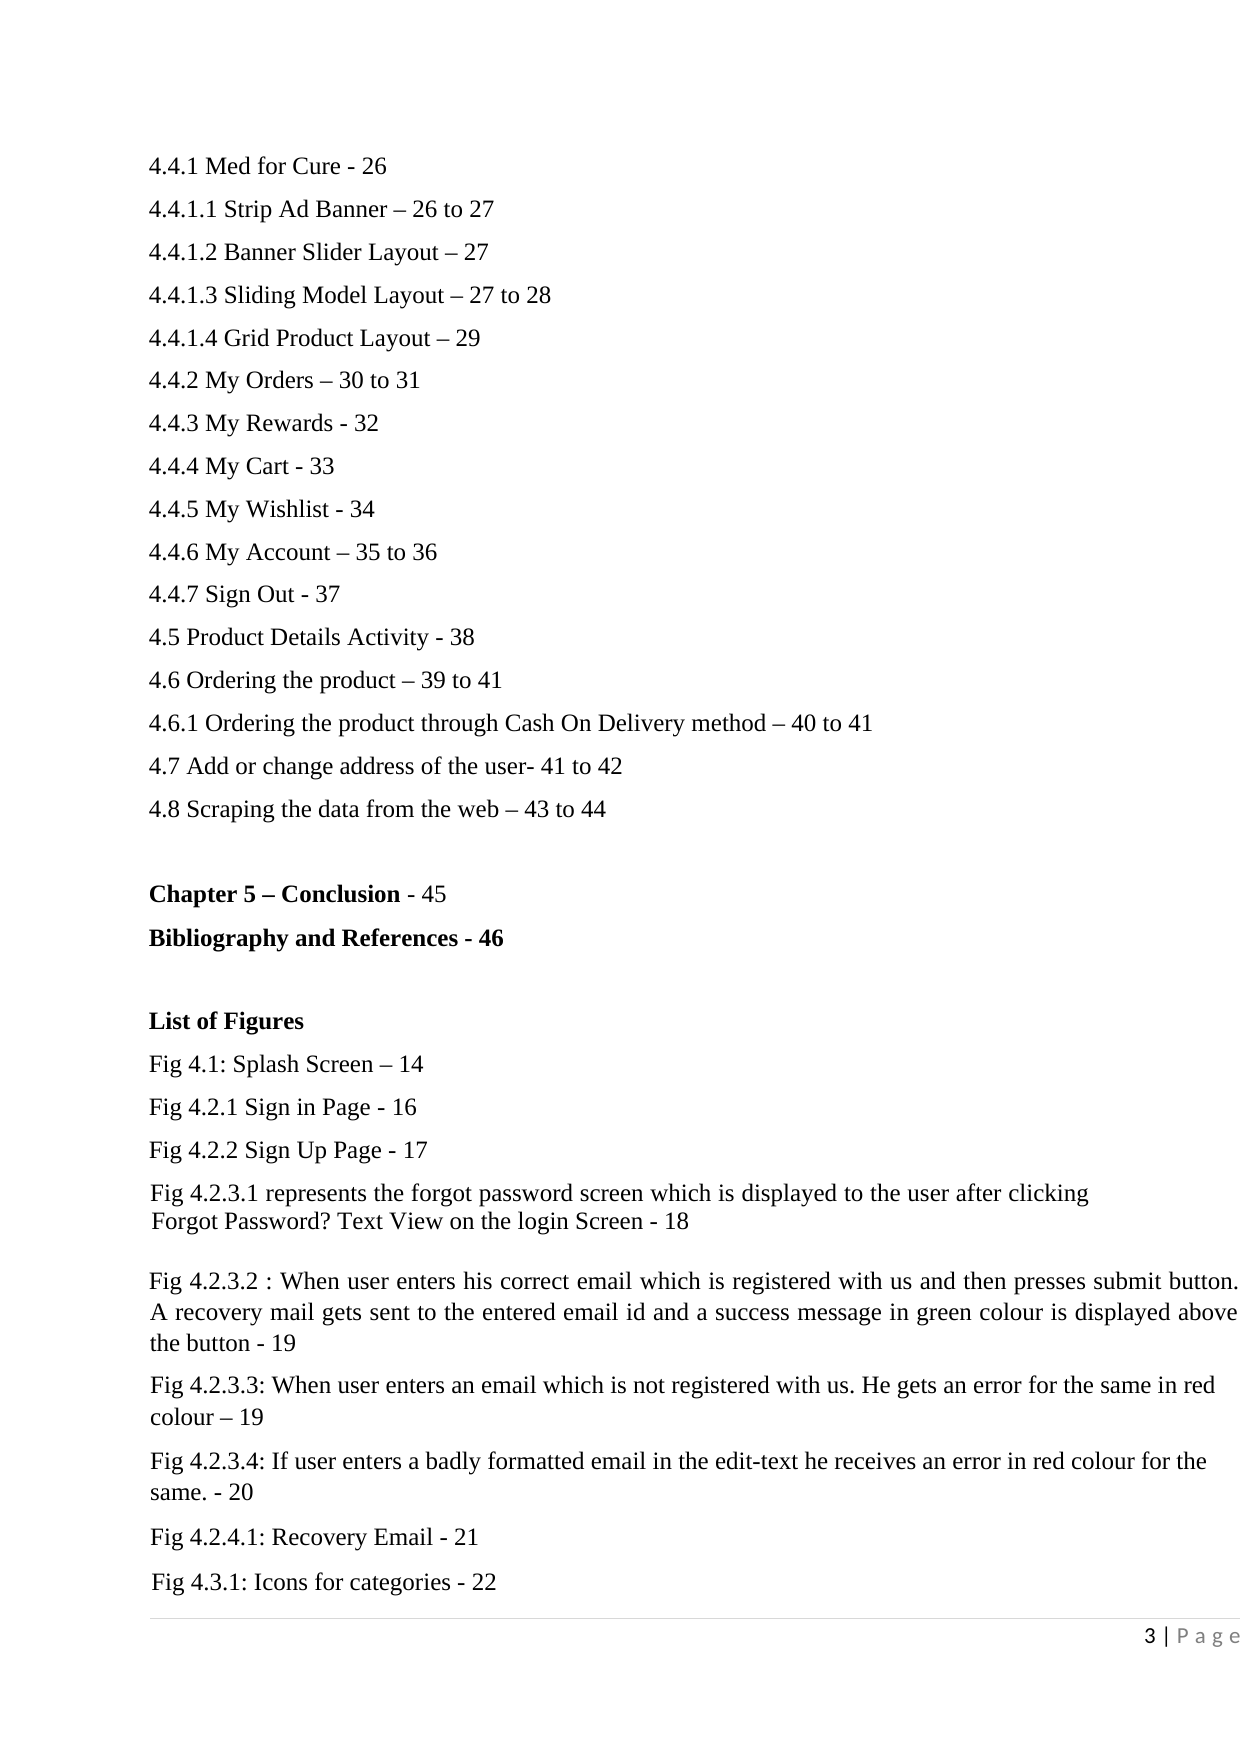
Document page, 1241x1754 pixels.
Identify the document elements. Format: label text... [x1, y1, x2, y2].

text Fig 4.2.4.1: Recovery Email - 21 [150, 1522, 1240, 1551]
text Fig 4.2.3.2 : When user enters his correct email which is registered with us and then presses submit button. A recovery mail gets sent to the entered email id and a success message in green colour is displayed above the button - 19 [148, 1266, 1240, 1356]
text 4.4.2 My Orders – 30 to 31 [148, 366, 1240, 394]
text 4.8 Scraping the data from the web – 43 to 44 [148, 794, 1240, 822]
text Fig 4.2.3.4: If user enters a badly formatted email in the edit-text he receives an error in red colour for the same. - 20 [150, 1446, 1240, 1506]
text Fig 4.2.3.3: When user enters an email which is not registered with us. He gets an error for the same in red colour – 19 [150, 1371, 1240, 1430]
text 4.4.7 Sign Out - 37 [148, 579, 1240, 608]
text 4.4.3 My Rewards - 32 [148, 408, 1240, 437]
text 4.4.1 Med for Cure - 26 [148, 151, 1240, 180]
text 4.4.1.3 Sliding Model Layout – 27 to 28 [148, 280, 1240, 309]
text 4.6 Ordering the product – 39 to 41 [148, 665, 1240, 694]
text 4.7 Add or change address of the user- 41 to 42 [148, 751, 1240, 779]
text Fig 4.3.1: Icons for categories - 22 [150, 1567, 1240, 1596]
text 4.4.1.2 Banner Slider Layout – 27 [148, 237, 1240, 266]
text 4.4.6 My Account – 35 to 36 [148, 537, 1240, 566]
text Fig 4.2.1 Sign in Page - 16 [148, 1092, 1240, 1121]
text 4.6.1 Ordering the product through Cash On Delivery method – 40 to 41 [148, 708, 1240, 737]
text Fig 4.2.2 Sign Up Page - 17 [148, 1135, 1240, 1163]
text Fig 4.1: Splash Screen – 14 [148, 1049, 1240, 1078]
text 4.4.4 My Cart - 33 [148, 451, 1240, 480]
text 4.4.1.4 Grid Product Layout – 29 [148, 323, 1240, 351]
text List of Figures [148, 1006, 1240, 1035]
text Bibliography and References - 46 [148, 923, 1240, 952]
text Fig 4.2.3.1 represents the forgot password screen which is displayed to the user after clicking Forgot Password? Text View on the login Screen - 18 [150, 1178, 1090, 1235]
text 4.5 Product Details Activity - 38 [148, 622, 1240, 651]
text 4.4.5 My Wishlist - 34 [148, 494, 1240, 523]
text 4.4.1.1 Strip Ad Banner – 26 to 27 [148, 194, 1240, 223]
text Chapter 5 – Conclusion - 45 [148, 879, 1240, 908]
